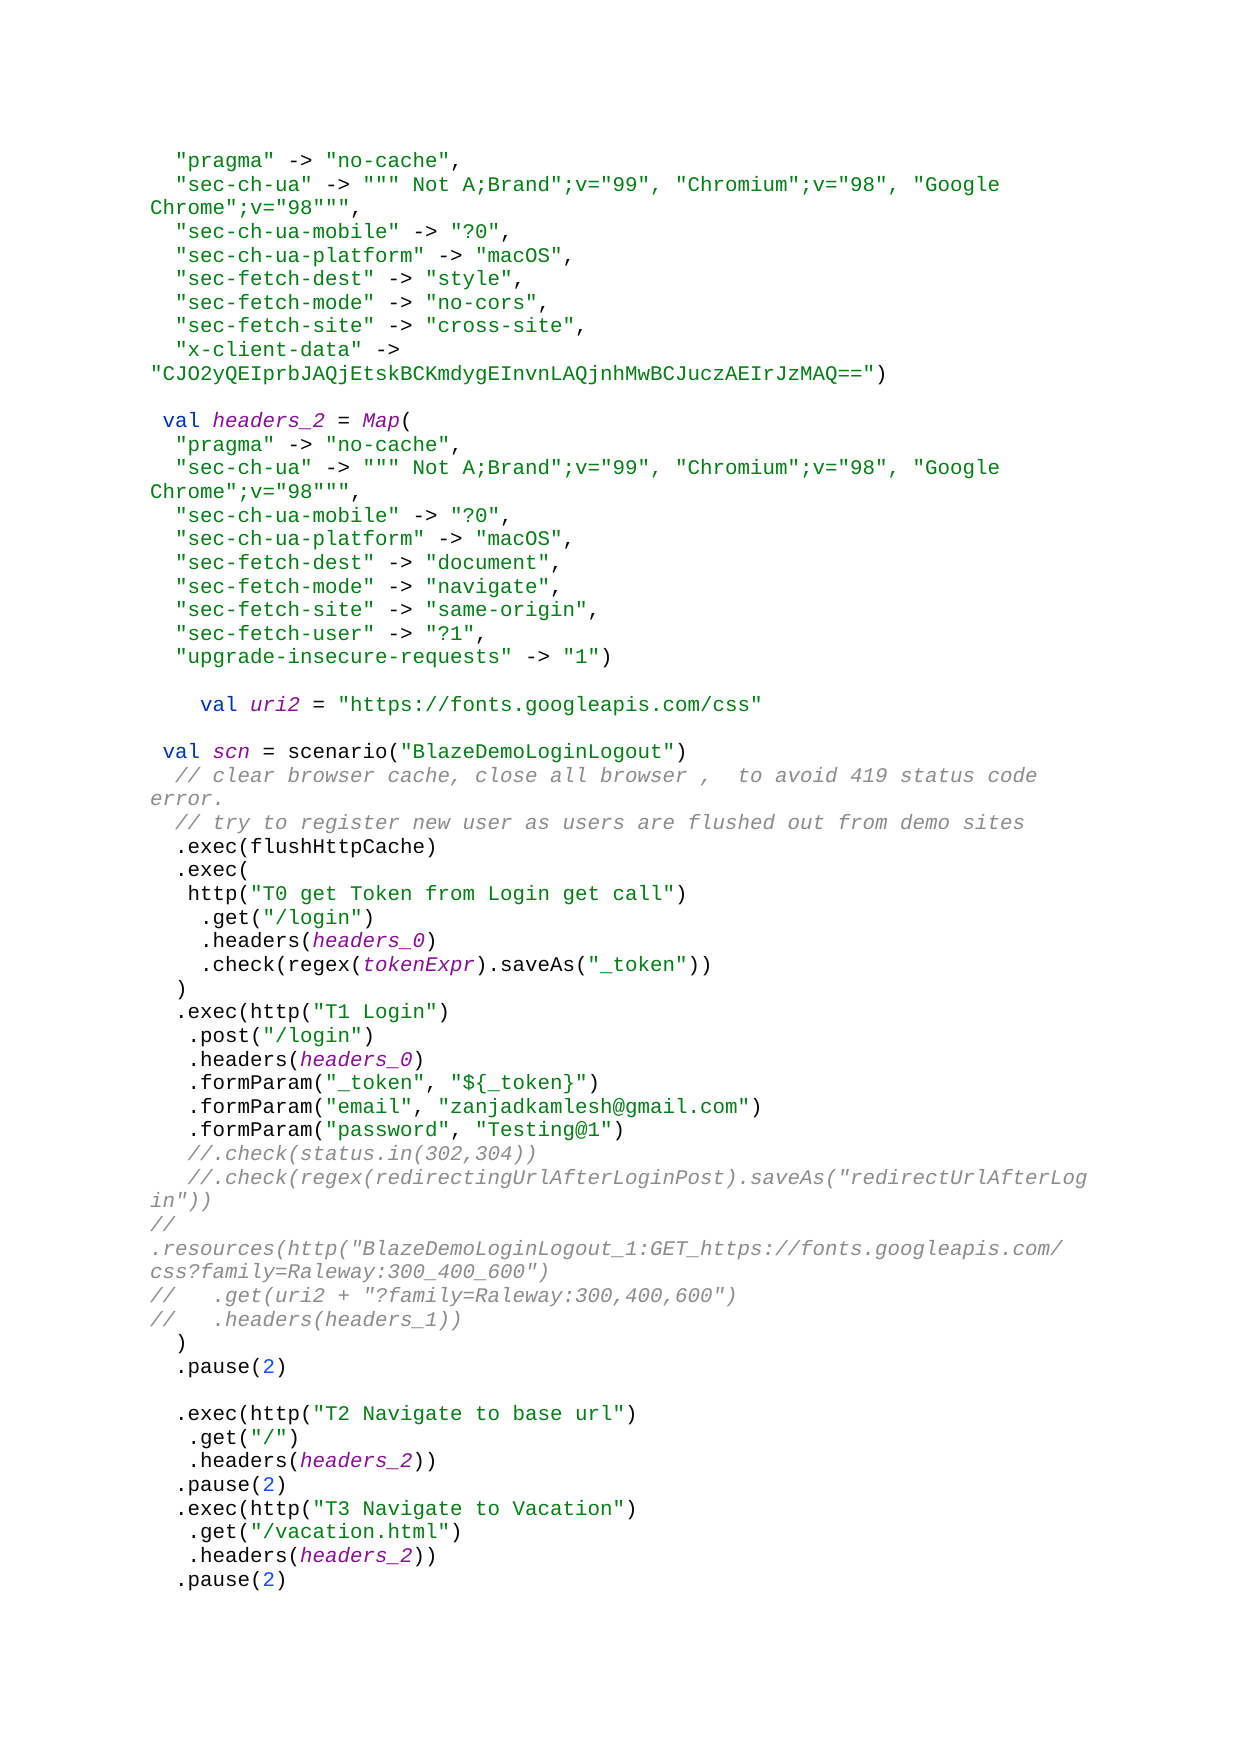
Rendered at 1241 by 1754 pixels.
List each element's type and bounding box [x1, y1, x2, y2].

text [150, 150, 1090, 1592]
